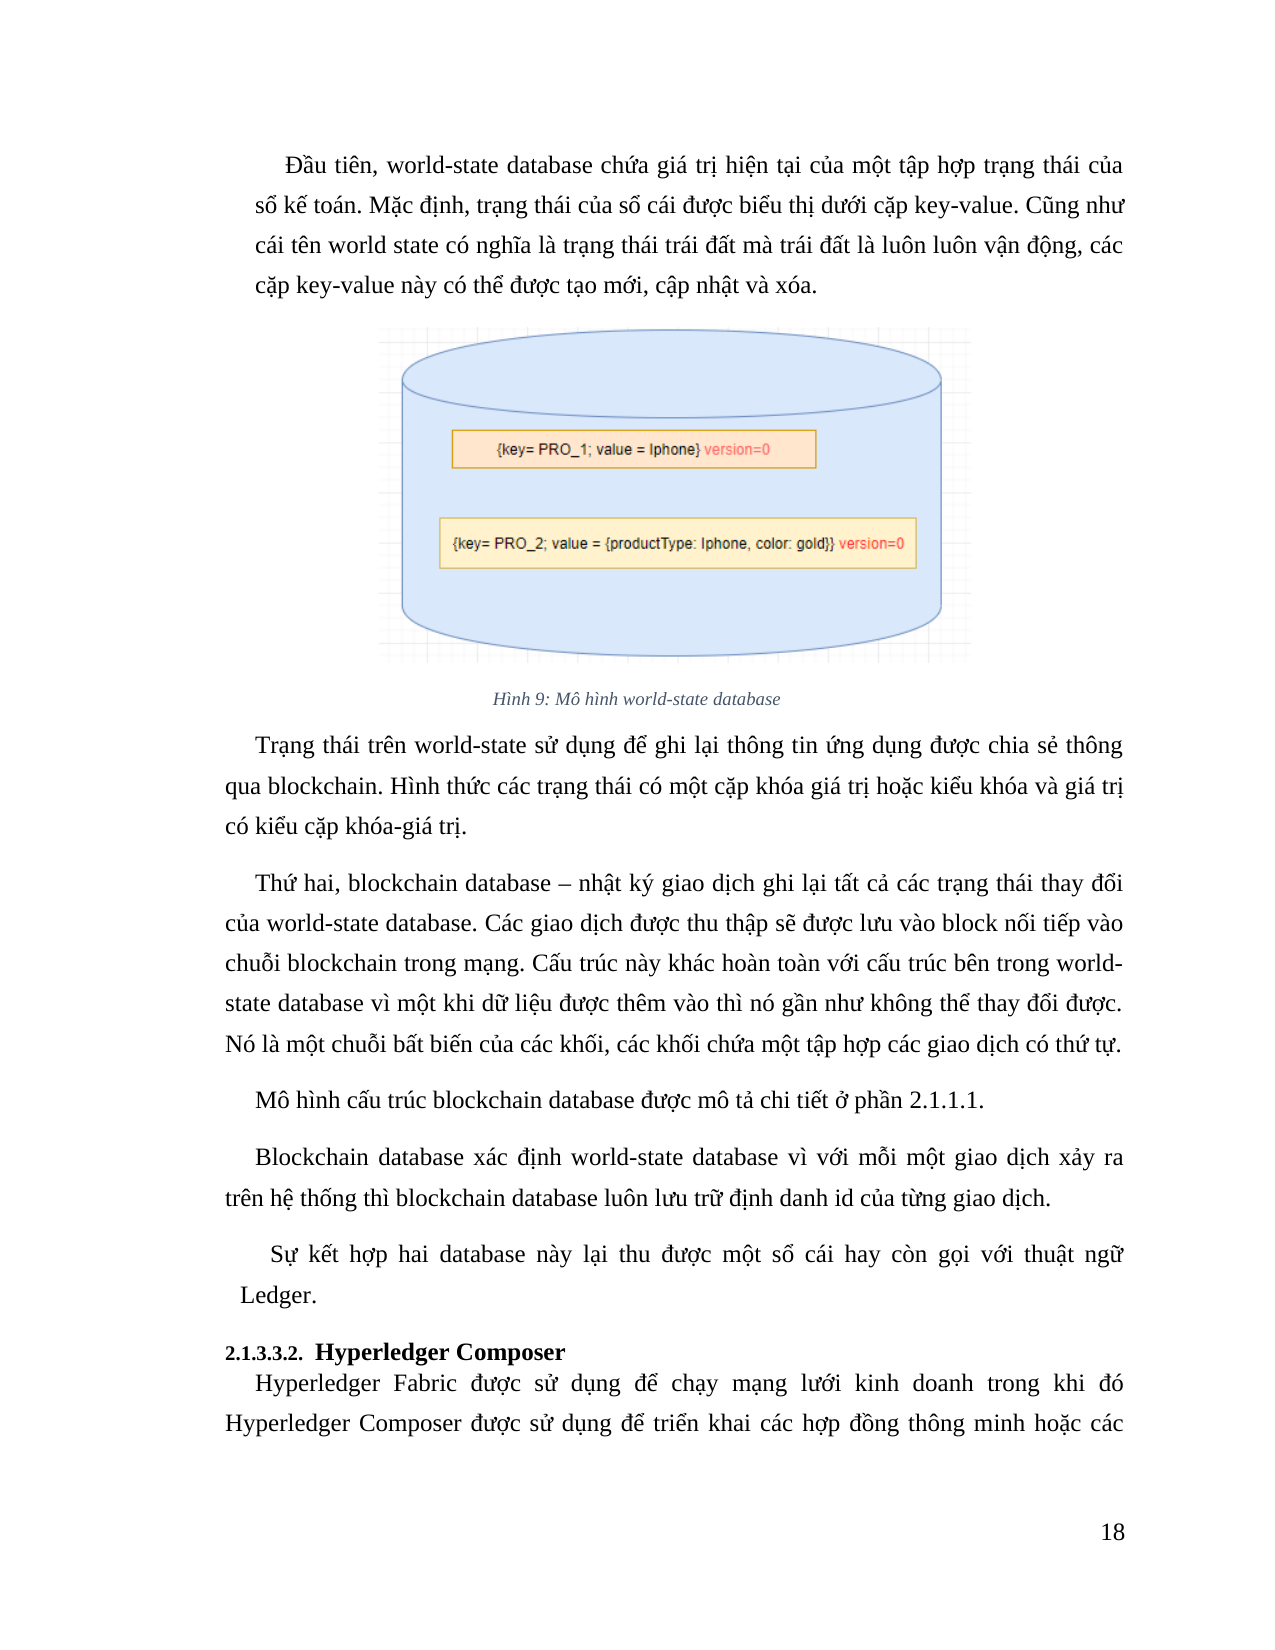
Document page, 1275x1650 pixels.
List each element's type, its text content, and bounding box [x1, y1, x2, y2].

text Trạng thái trên world-state sử dụng để ghi lại thông tin ứng dụng được chia sẻ thông qua blockchain. Hình thức các trạng thái có một cặp khóa giá trị hoặc kiểu khóa và giá trị có kiểu cặp khóa-giá trị. [225, 731, 1125, 840]
text Hình 9: Mô hình world-state database [150, 688, 1125, 710]
text Sự kết hợp hai database này lại thu được một sổ cái hay còn gọi với thuật ngữ Ledger. [240, 1239, 1125, 1308]
text Mô hình cấu trúc blockchain database được mô tả chi tiết ở phần 2.1.1.1. [225, 1086, 1125, 1114]
text Blockchain database xác định world-state database vì với mỗi một giao dịch xảy ra trên hệ thống thì blockchain database luôn lưu trữ định danh id của từng giao dịch. [225, 1142, 1125, 1211]
picture [378, 327, 972, 663]
text Thứ hai, blockchain database – nhật ký giao dịch ghi lại tất cả các trạng thái thay đổi của world-state database. Các giao dịch được thu thập sẽ được lưu vào block nối tiếp vào chuỗi blockchain trong mạng. Cấu trúc này khác hoàn toàn với cấu trúc bên trong world-state database vì một khi dữ liệu được thêm vào thì nó gần như không thể thay đổi được. Nó là một chuỗi bất biến của các khối, các khối chứa một tập hợp các giao dịch có thứ tự. [225, 868, 1125, 1057]
subtitle Hyperledger Composer [225, 1337, 1125, 1365]
text Đầu tiên, world-state database chứa giá trị hiện tại của một tập hợp trạng thái của sổ kế toán. Mặc định, trạng thái của sổ cái được biểu thị dưới cặp key-value. Cũng như cái tên world state có nghĩa là trạng thái trái đất mà trái đất là luôn luôn vận động, các cặp key-value này có thể được tạo mới, cập nhật và xóa. [255, 150, 1125, 299]
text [225, 1368, 1125, 1437]
